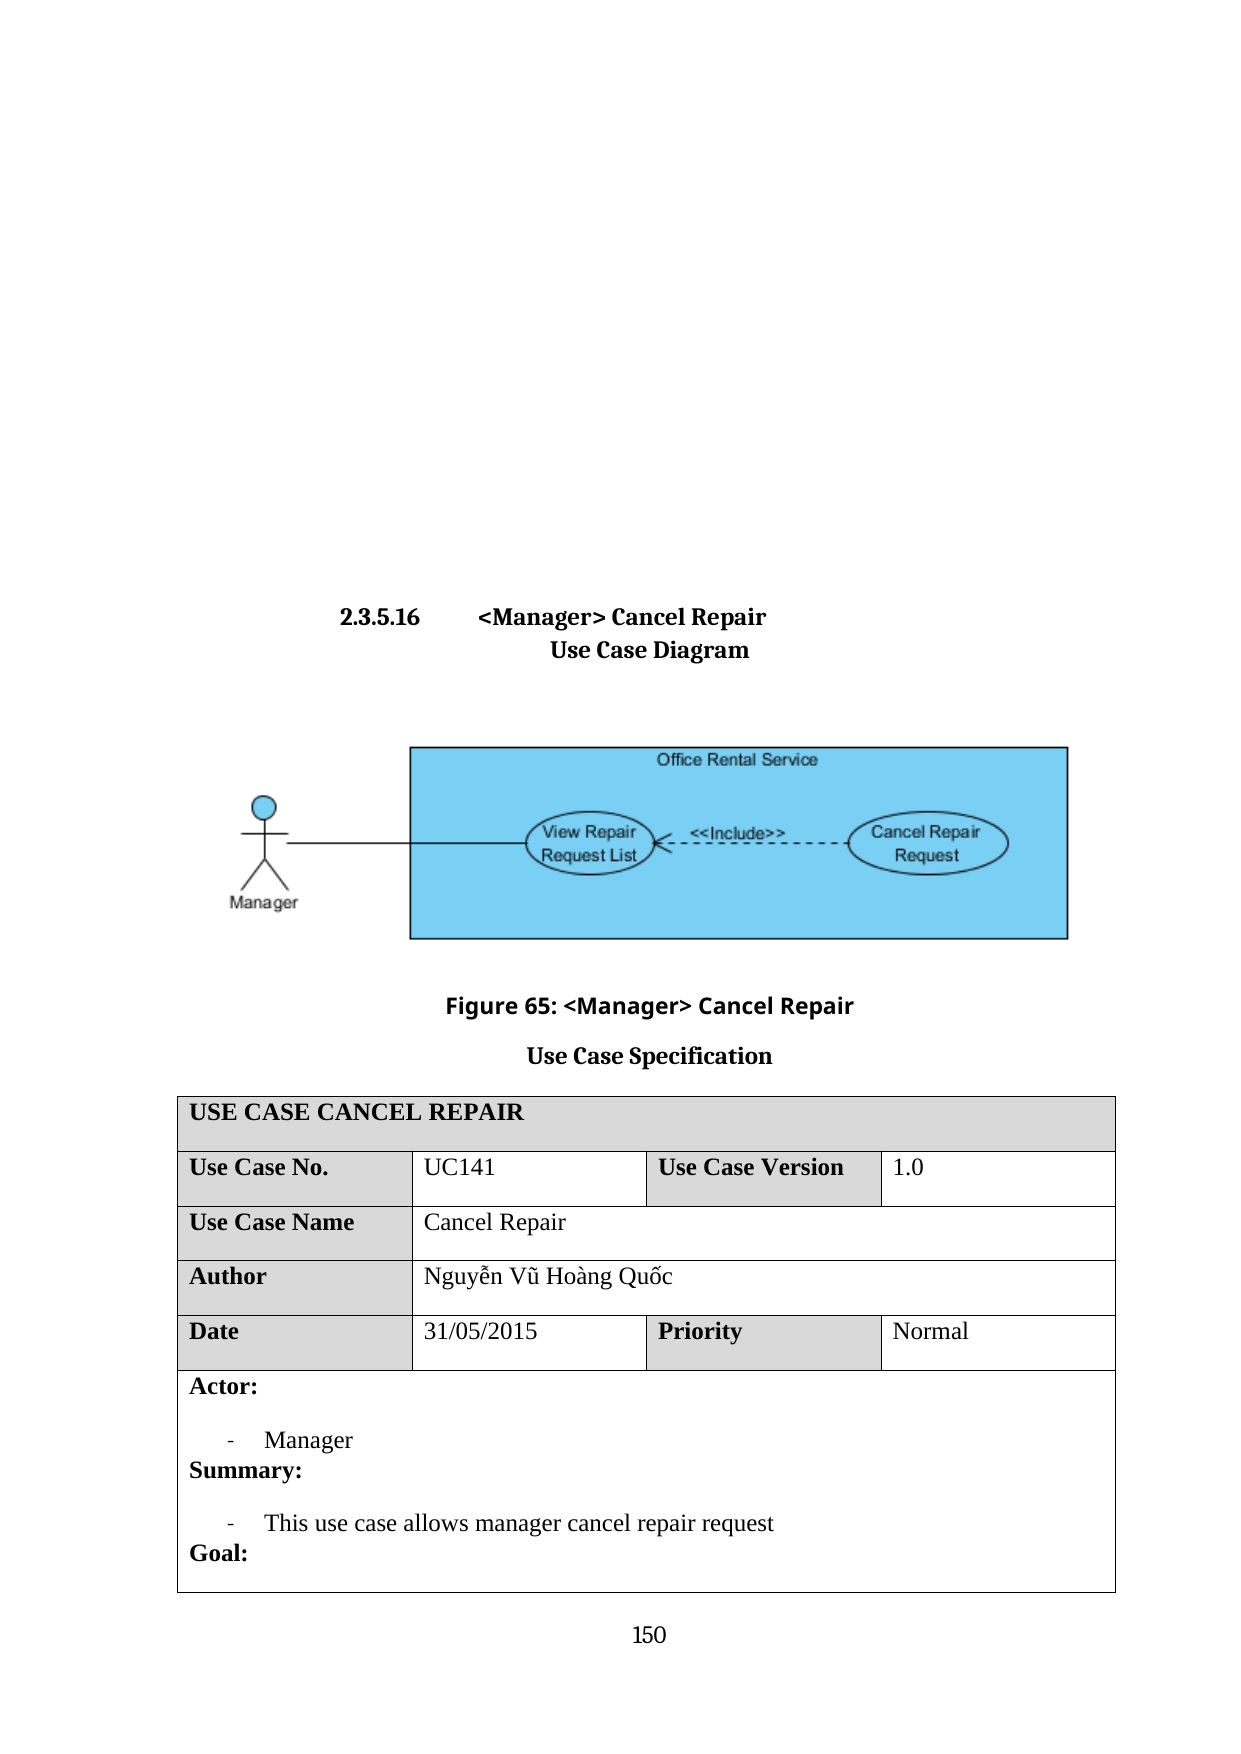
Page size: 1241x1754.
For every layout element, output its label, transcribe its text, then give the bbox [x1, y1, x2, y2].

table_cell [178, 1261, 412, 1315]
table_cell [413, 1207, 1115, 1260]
picture [197, 689, 1103, 965]
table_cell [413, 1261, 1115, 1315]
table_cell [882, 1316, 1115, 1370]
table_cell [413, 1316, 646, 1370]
text Use Case Specification [177, 1042, 1122, 1071]
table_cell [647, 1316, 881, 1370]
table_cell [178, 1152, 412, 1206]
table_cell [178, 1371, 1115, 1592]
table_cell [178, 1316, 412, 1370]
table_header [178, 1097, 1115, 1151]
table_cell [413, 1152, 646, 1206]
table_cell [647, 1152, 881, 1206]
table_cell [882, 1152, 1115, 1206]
text Use Case Diagram [177, 636, 1122, 664]
subtitle <Manager> Cancel Repair [340, 603, 1122, 632]
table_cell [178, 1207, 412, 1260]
